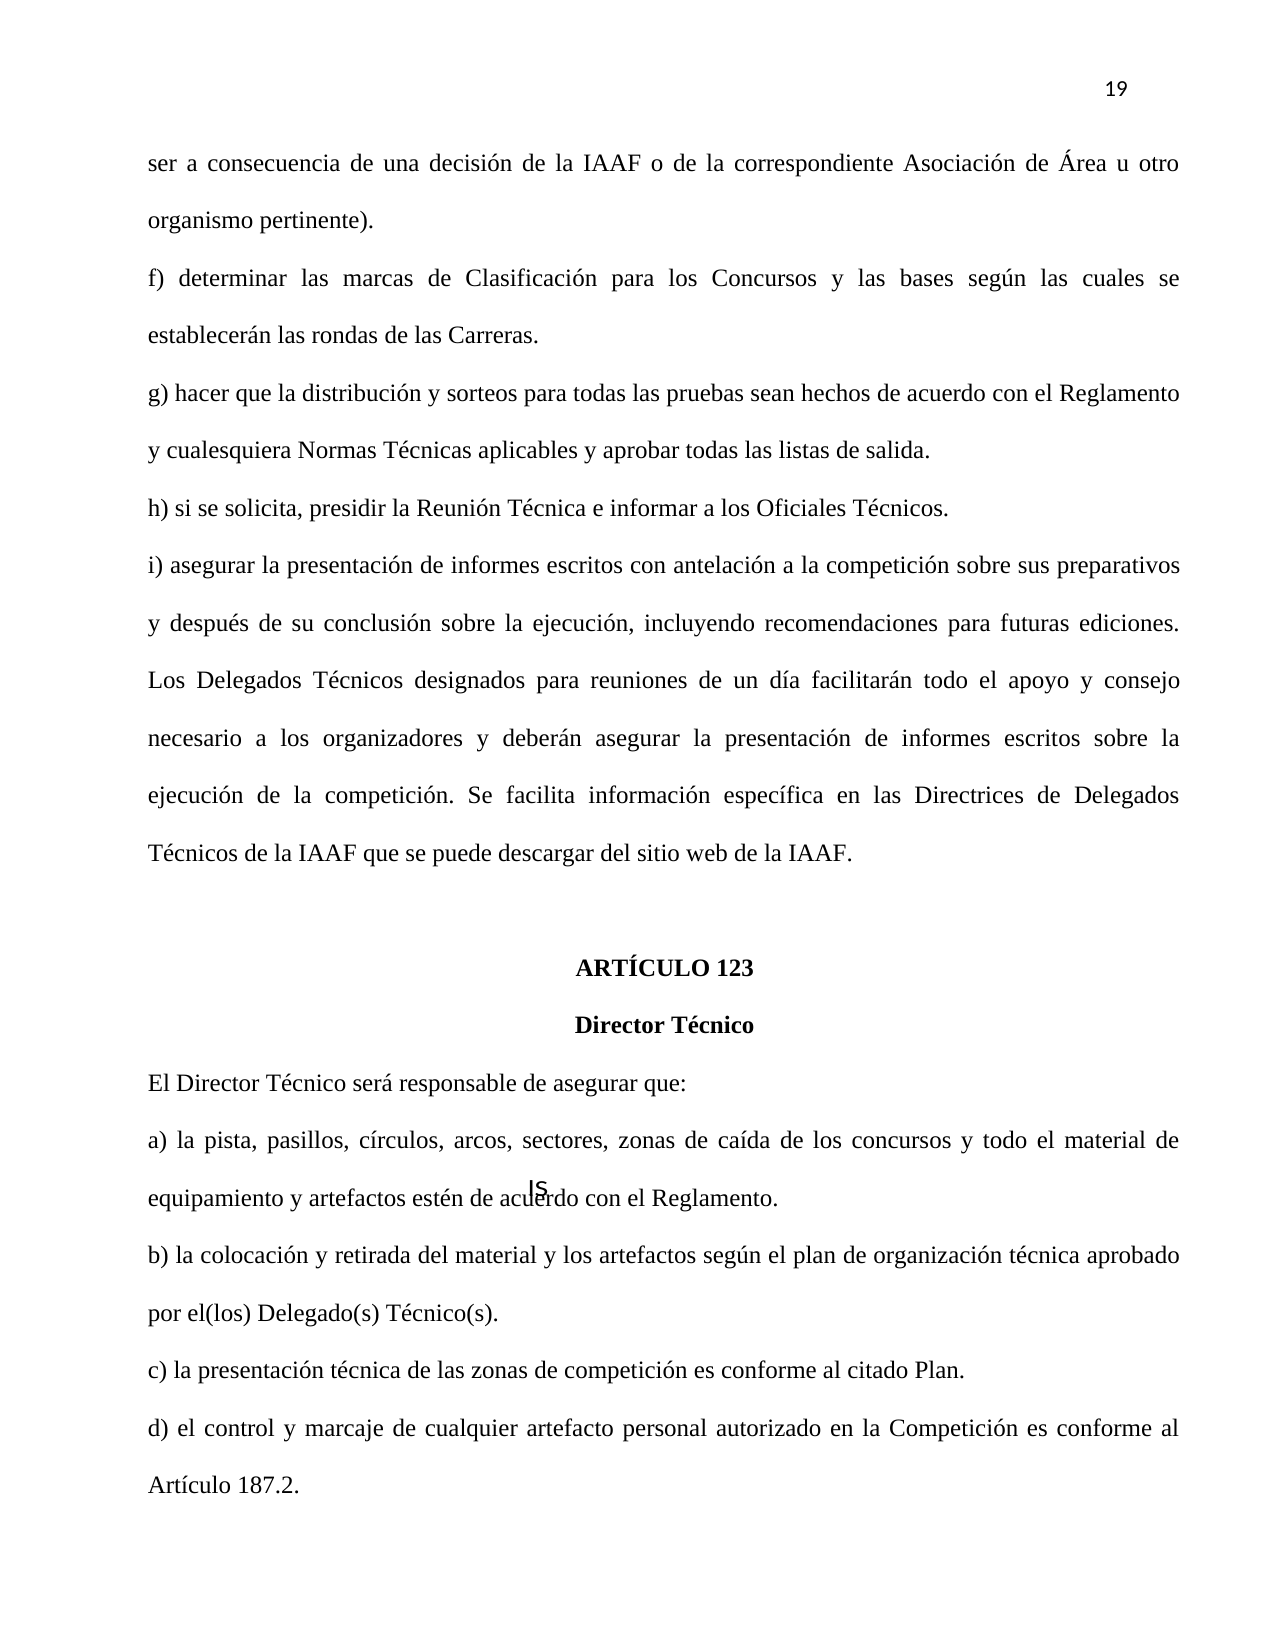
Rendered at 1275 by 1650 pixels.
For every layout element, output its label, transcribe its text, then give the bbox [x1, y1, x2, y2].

text c) la presentación técnica de las zonas de competición es conforme al citado Plan. [148, 1355, 1181, 1384]
text d) el control y marcaje de cualquier artefacto personal autorizado en la Competición es conforme al Artículo 187.2. [148, 1413, 1181, 1499]
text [148, 148, 1181, 234]
text g) hacer que la distribución y sorteos para todas las pruebas sean hechos de acuerdo con el Reglamento y cualesquiera Normas Técnicas aplicables y aprobar todas las listas de salida. [148, 378, 1181, 464]
text El Director Técnico será responsable de asegurar que: [148, 1068, 1181, 1096]
text i) asegurar la presentación de informes escritos con antelación a la competición sobre sus preparativos y después de su conclusión sobre la ejecución, incluyendo recomendaciones para futuras ediciones. Los Delegados Técnicos designados para reuniones de un día facilitarán todo el apoyo y consejo necesario a los organizadores y deberán asegurar la presentación de informes escritos sobre la ejecución de la competición. Se facilita información específica en las Directrices de Delegados Técnicos de la IAAF que se puede descargar del sitio web de la IAAF. [148, 550, 1181, 866]
text Director Técnico [148, 1010, 1181, 1039]
text b) la colocación y retirada del material y los artefactos según el plan de organización técnica aprobado por el(los) Delegado(s) Técnico(s). [148, 1240, 1181, 1326]
text f) determinar las marcas de Clasificación para los Concursos y las bases según las cuales se establecerán las rondas de las Carreras. [148, 263, 1181, 349]
text a) la pista, pasillos, círculos, arcos, sectores, zonas de caída de los concursos y todo el material de equipamiento y artefactos estén de acuerdo con el Reglamento. [148, 1125, 1181, 1211]
text ARTÍCULO 123 [148, 953, 1181, 981]
text h) si se solicita, presidir la Reunión Técnica e informar a los Oficiales Técnicos. [148, 493, 1181, 521]
